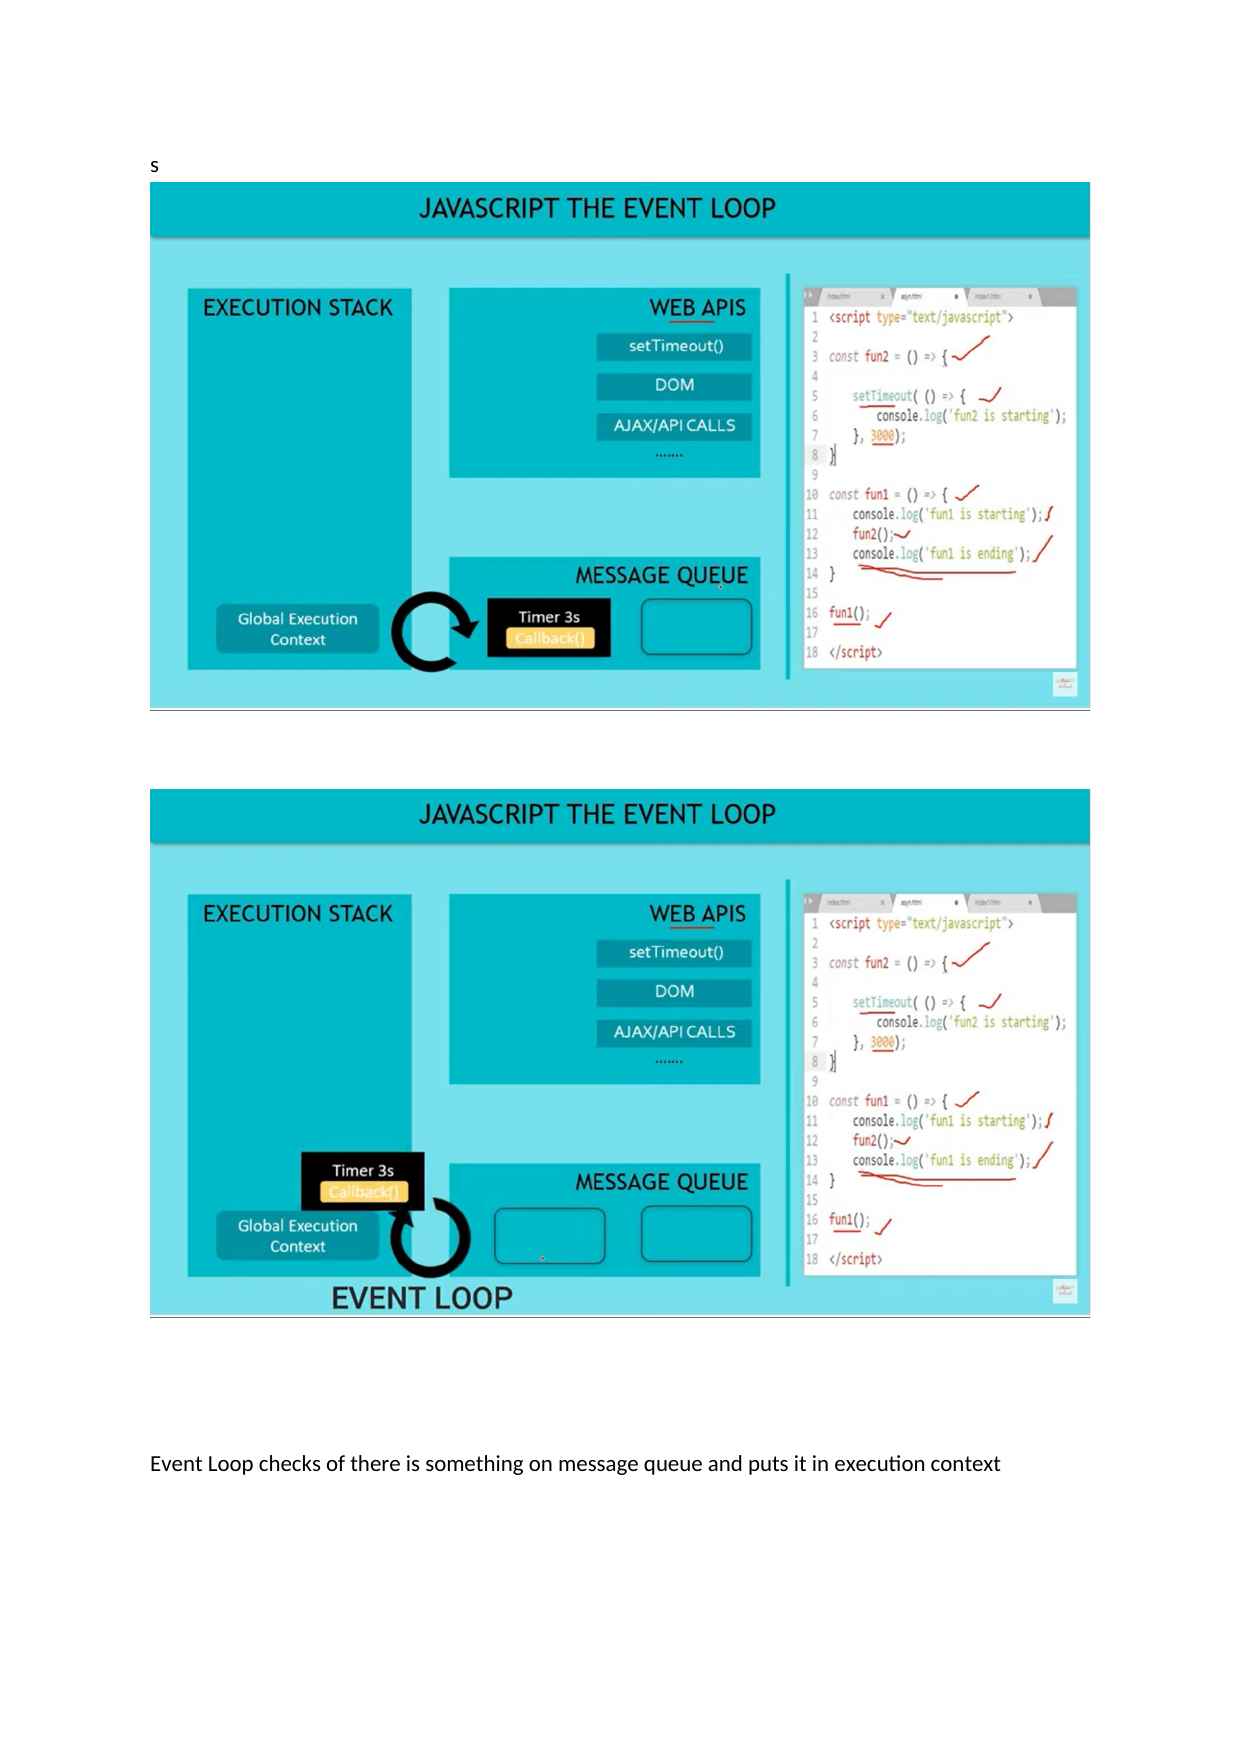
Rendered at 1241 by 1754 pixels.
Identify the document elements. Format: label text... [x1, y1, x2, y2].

picture [150, 182, 1091, 711]
text s [150, 150, 1090, 182]
text Event Loop checks of there is something on message queue and puts it in execution context [150, 1449, 1090, 1477]
picture [150, 789, 1091, 1318]
